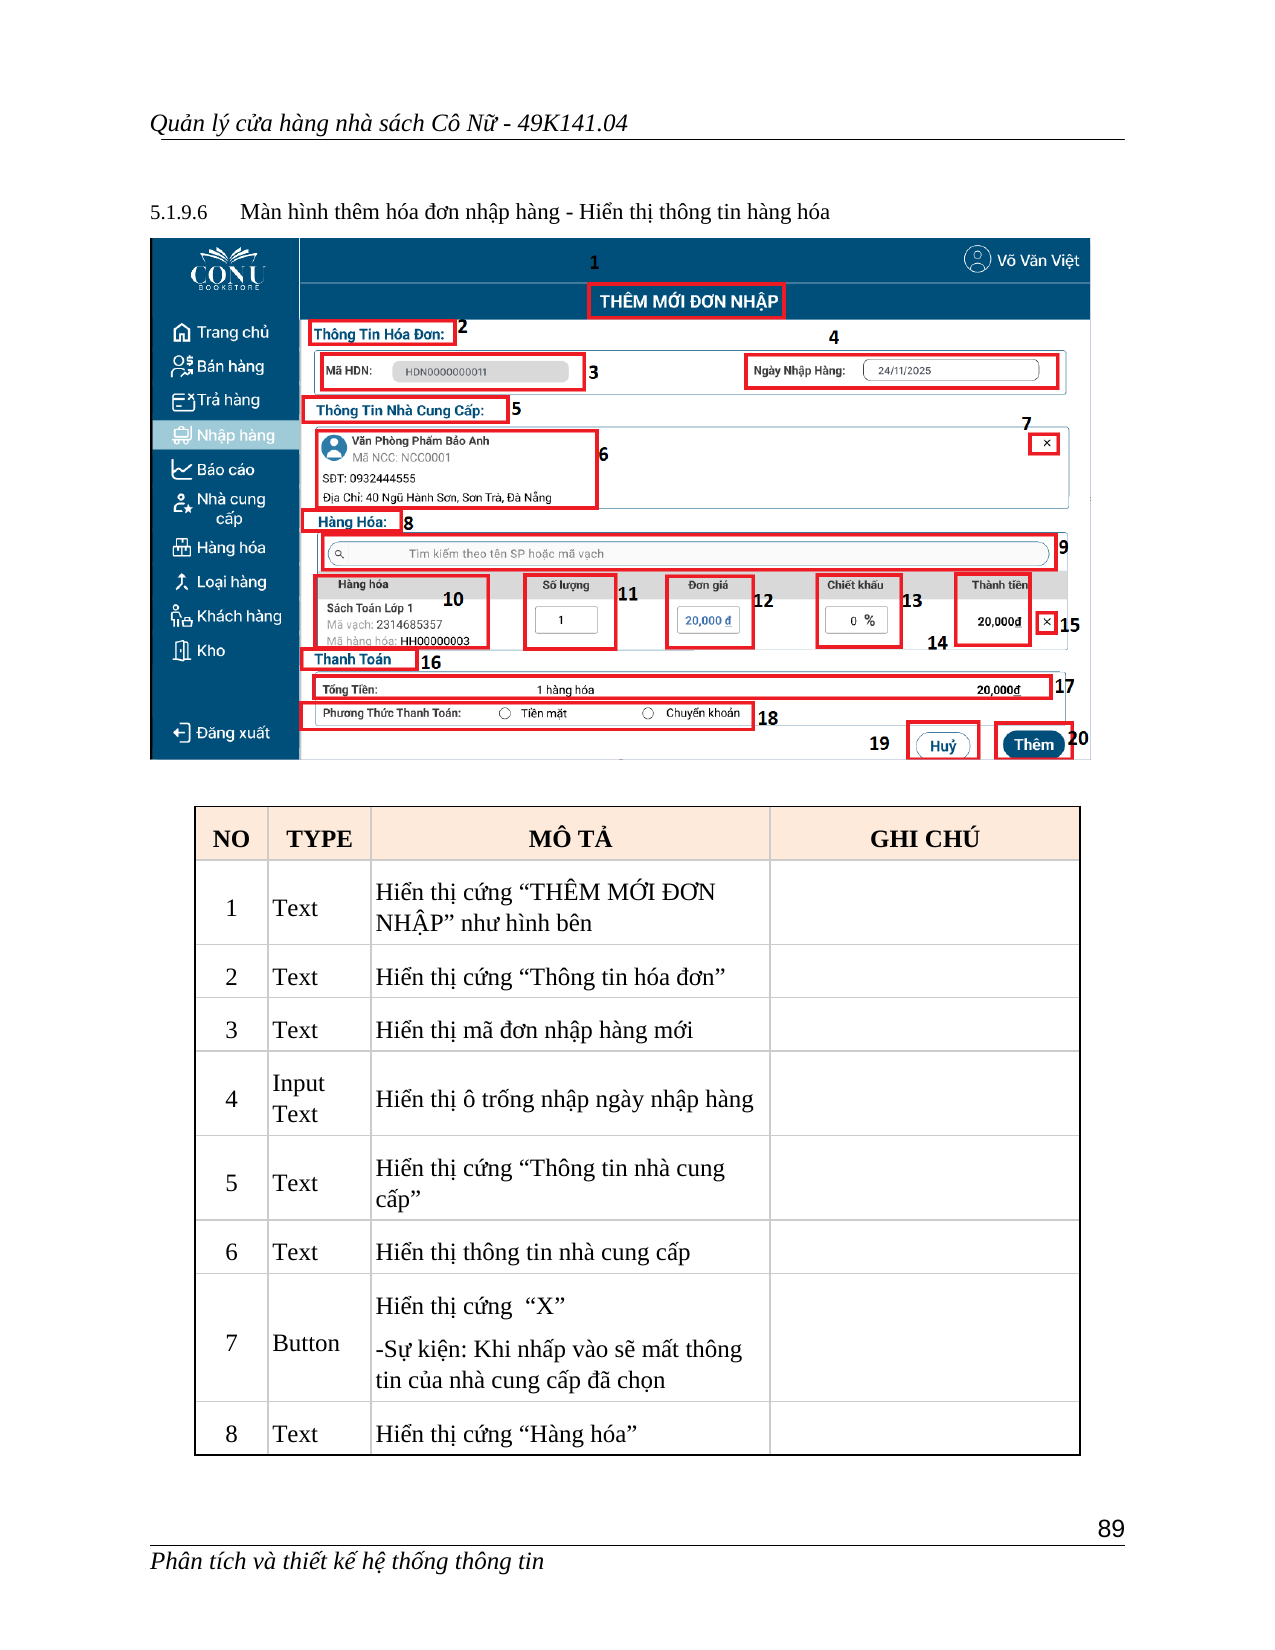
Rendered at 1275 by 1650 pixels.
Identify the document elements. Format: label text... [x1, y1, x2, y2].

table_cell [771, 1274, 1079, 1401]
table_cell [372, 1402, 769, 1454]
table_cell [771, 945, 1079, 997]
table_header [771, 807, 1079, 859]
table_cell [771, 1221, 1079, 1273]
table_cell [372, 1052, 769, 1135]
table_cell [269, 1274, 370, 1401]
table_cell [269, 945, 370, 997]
picture [150, 238, 1091, 760]
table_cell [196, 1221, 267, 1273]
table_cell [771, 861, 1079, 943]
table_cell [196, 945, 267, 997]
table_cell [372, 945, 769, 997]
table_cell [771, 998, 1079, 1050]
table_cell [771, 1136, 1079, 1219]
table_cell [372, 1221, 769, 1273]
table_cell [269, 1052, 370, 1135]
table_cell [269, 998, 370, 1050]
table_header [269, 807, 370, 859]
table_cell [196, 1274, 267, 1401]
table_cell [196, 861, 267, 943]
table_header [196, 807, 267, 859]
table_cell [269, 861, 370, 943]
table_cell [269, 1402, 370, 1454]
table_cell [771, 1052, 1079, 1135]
subtitle Màn hình thêm hóa đơn nhập hàng - Hiển thị thông tin hàng hóa [150, 198, 1125, 224]
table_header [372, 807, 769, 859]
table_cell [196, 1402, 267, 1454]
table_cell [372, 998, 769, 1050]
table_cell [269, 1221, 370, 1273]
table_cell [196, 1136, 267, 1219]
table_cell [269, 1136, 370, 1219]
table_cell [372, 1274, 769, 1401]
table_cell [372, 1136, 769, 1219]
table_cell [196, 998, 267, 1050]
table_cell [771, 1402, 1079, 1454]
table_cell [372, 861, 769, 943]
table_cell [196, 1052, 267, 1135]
